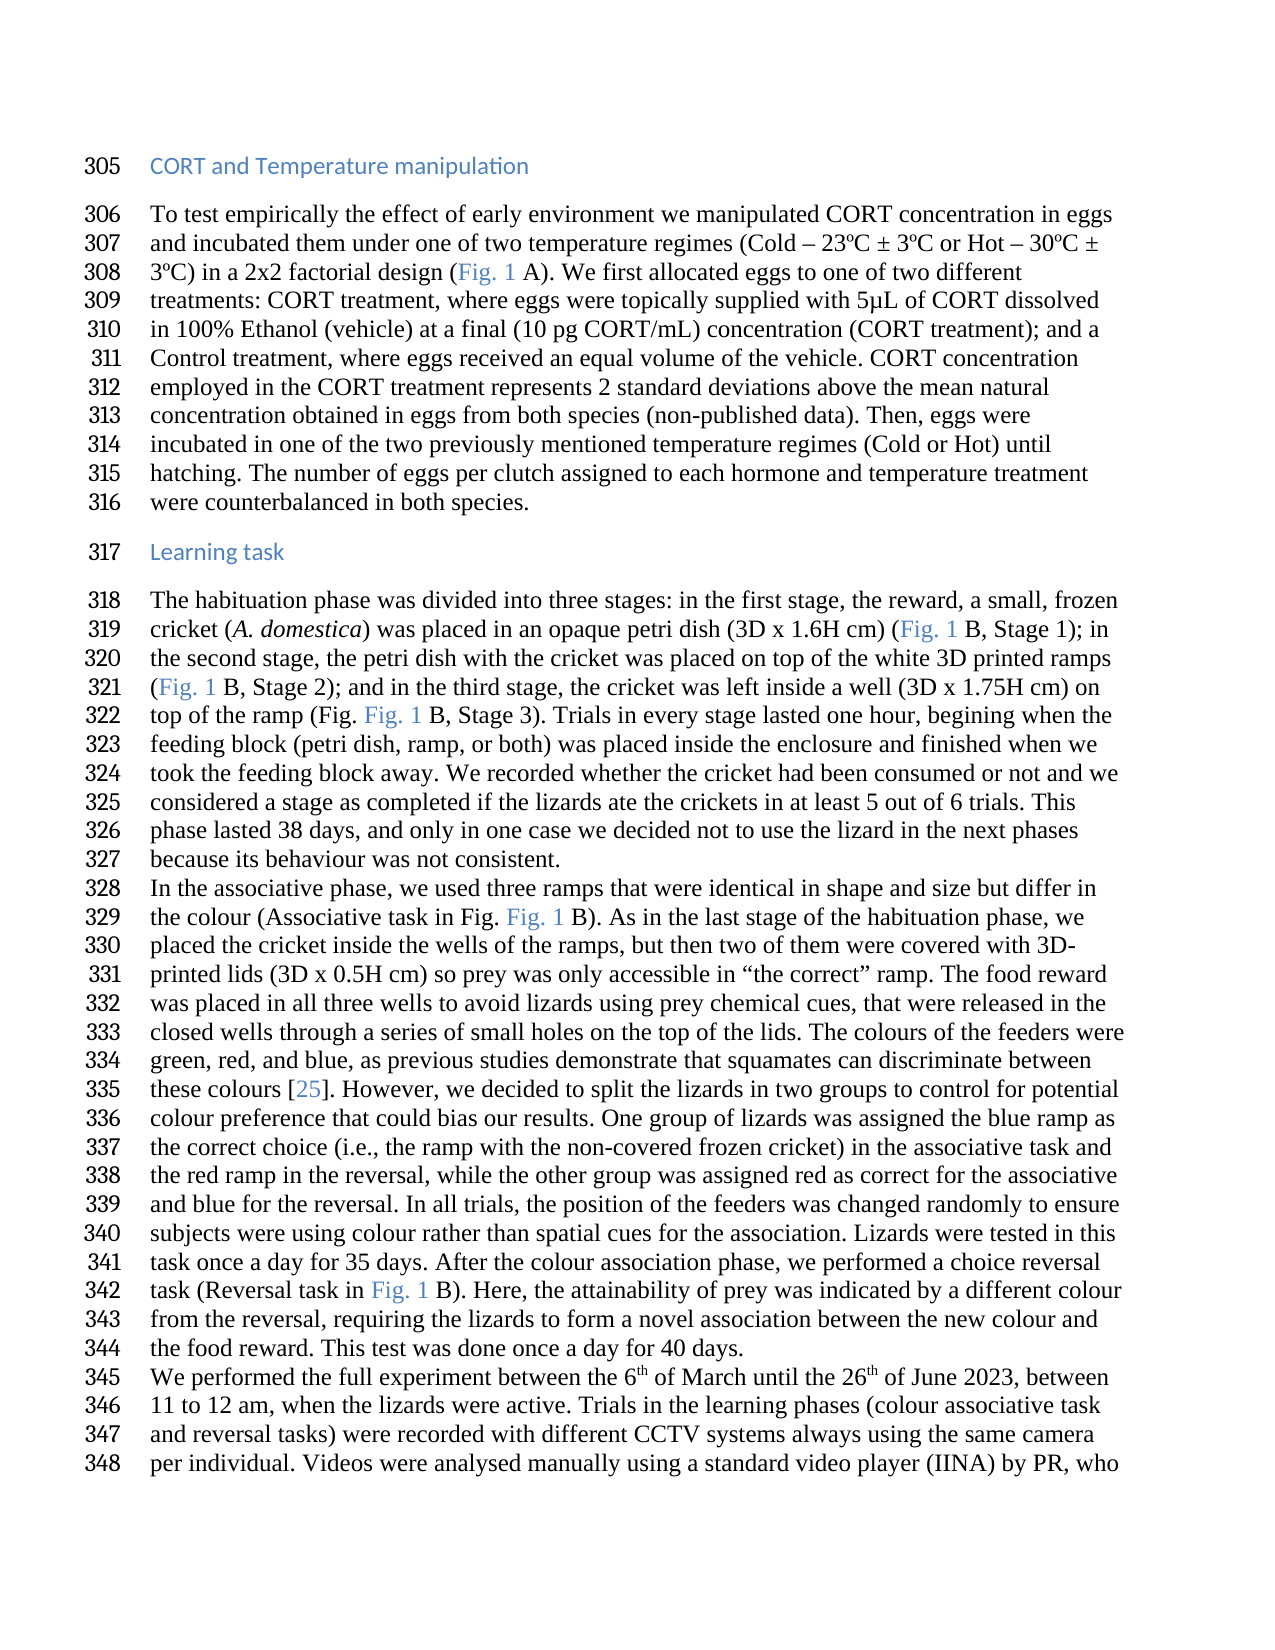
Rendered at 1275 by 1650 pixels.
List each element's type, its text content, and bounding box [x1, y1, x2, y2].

text To test empirically the effect of early environment we manipulated CORT concentration in eggs and incubated them under one of two temperature regimes (Cold – 23ºC ± 3ºC or Hot – 30ºC ± 3ºC) in a 2x2 factorial design (Fig. 1 A). We first allocated eggs to one of two different treatments: CORT treatment, where eggs were topically supplied with 5µL of CORT dissolved in 100% Ethanol (vehicle) at a final (10 pg CORT/mL) concentration (CORT treatment); and a Control treatment, where eggs received an equal volume of the vehicle. CORT concentration employed in the CORT treatment represents 2 standard deviations above the mean natural concentration obtained in eggs from both species (non-published data). Then, eggs were incubated in one of the two previously mentioned temperature regimes (Cold or Hot) until hatching. The number of eggs per clutch assigned to each hormone and temperature treatment were counterbalanced in both species. [150, 199, 1125, 516]
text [150, 586, 1125, 1477]
subtitle Learning task [150, 536, 1125, 567]
subtitle CORT and Temperature manipulation [150, 150, 1125, 181]
